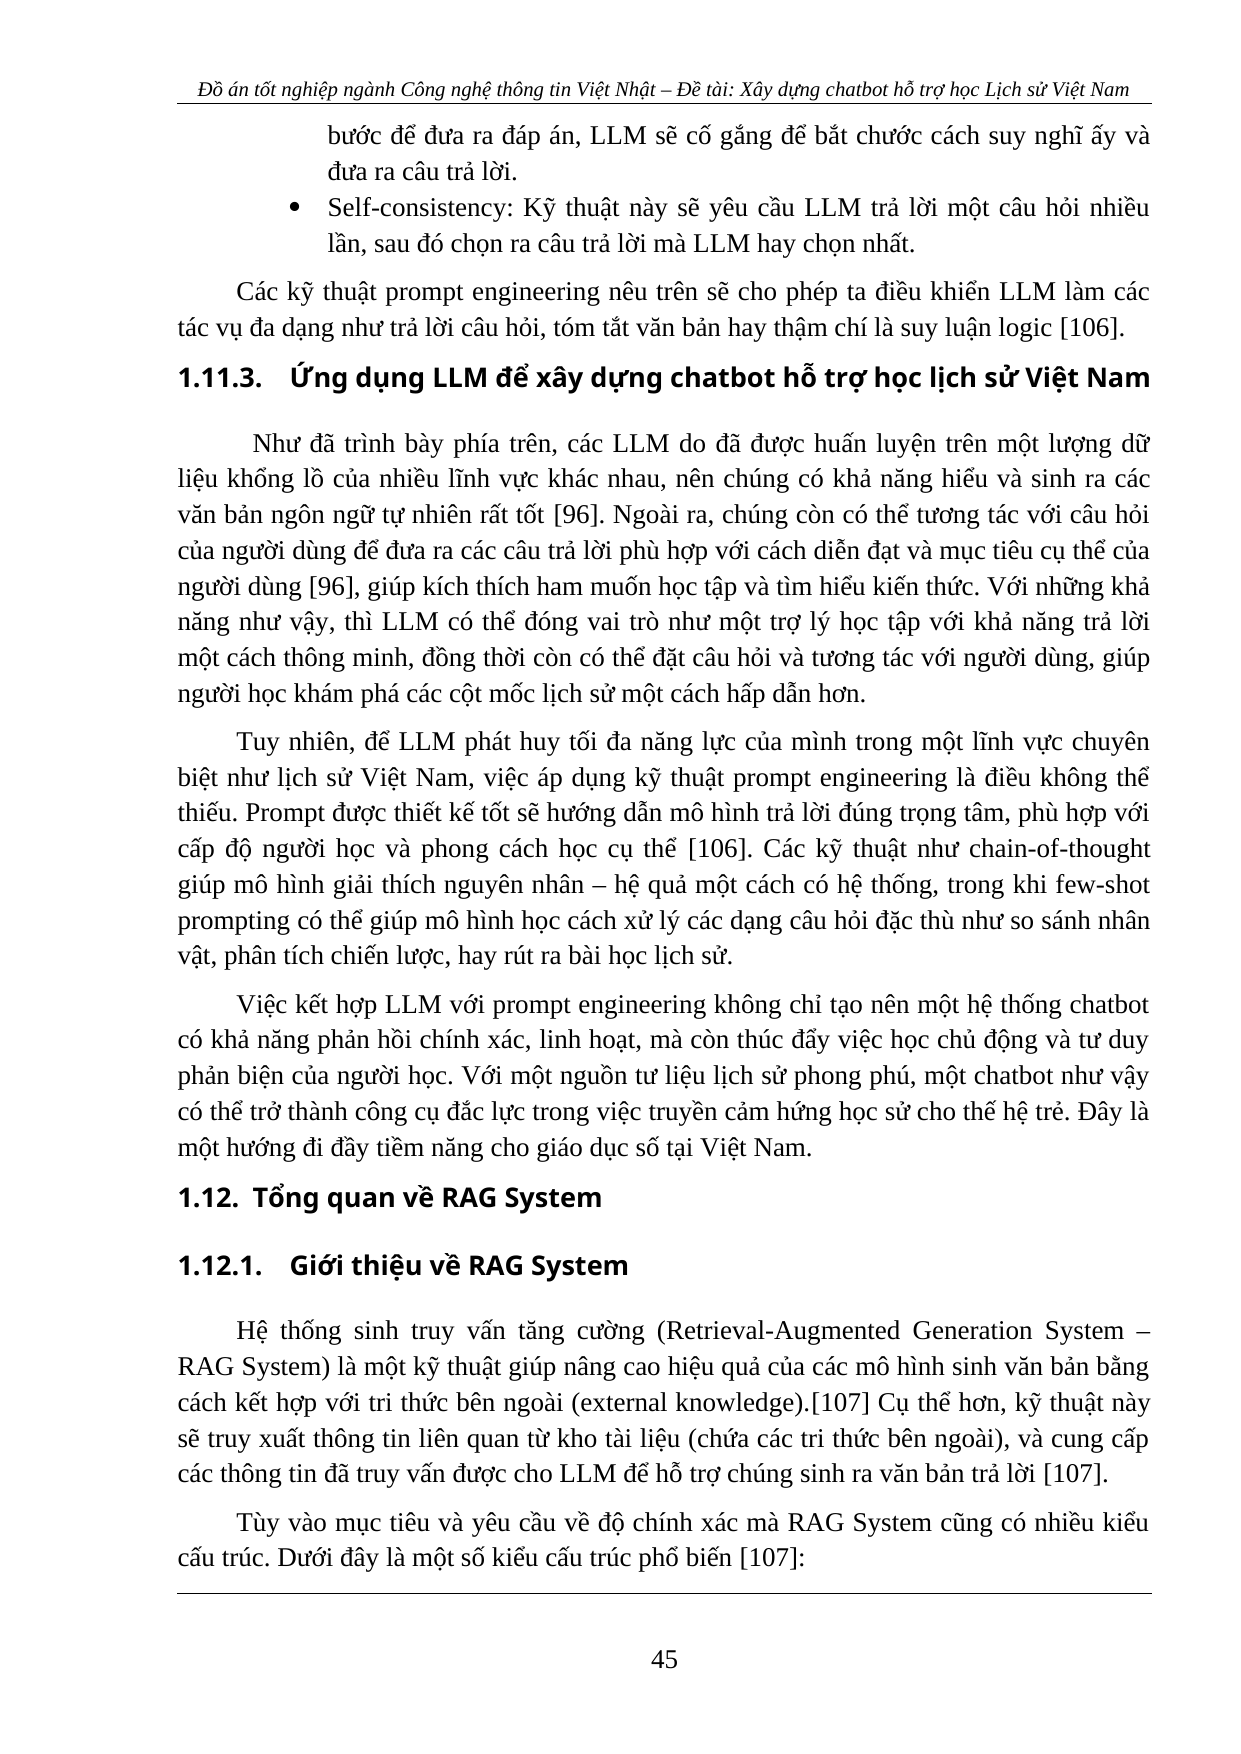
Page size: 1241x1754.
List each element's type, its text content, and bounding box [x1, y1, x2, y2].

subtitle Tổng quan về RAG System [177, 1179, 1152, 1216]
text Việc kết hợp LLM với prompt engineering không chỉ tạo nên một hệ thống chatbot có khả năng phản hồi chính xác, linh hoạt, mà còn thúc đẩy việc học chủ động và tư duy phản biện của người học. Với một nguồn tư liệu lịch sử phong phú, một chatbot như vậy có thể trở thành công cụ đắc lực trong việc truyền cảm hứng học sử cho thế hệ trẻ. Đây là một hướng đi đầy tiềm năng cho giáo dục số tại Việt Nam. [177, 988, 1152, 1162]
subtitle Ứng dụng LLM để xây dựng chatbot hỗ trợ học lịch sử Việt Nam [177, 359, 1152, 396]
subtitle Giới thiệu về RAG System [177, 1247, 1152, 1283]
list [290, 119, 1152, 186]
text Như đã trình bày phía trên, các LLM do đã được huấn luyện trên một lượng dữ liệu khổng lồ của nhiều lĩnh vực khác nhau, nên chúng có khả năng hiểu và sinh ra các văn bản ngôn ngữ tự nhiên rất tốt . Ngoài ra, chúng còn có thể tương tác với câu hỏi của người dùng để đưa ra các câu trả lời phù hợp với cách diễn đạt và mục tiêu cụ thể của người dùng , giúp kích thích ham muốn học tập và tìm hiểu kiến thức. Với những khả năng như vậy, thì LLM có thể đóng vai trò như một trợ lý học tập với khả năng trả lời một cách thông minh, đồng thời còn có thể đặt câu hỏi và tương tác với người dùng, giúp người học khám phá các cột mốc lịch sử một cách hấp dẫn hơn. [177, 427, 1152, 708]
text Tùy vào mục tiêu và yêu cầu về độ chính xác mà RAG System cũng có nhiều kiểu cấu trúc. Dưới đây là một số kiểu cấu trúc phổ biến : [177, 1506, 1152, 1572]
text Tuy nhiên, để LLM phát huy tối đa năng lực của mình trong một lĩnh vực chuyên biệt như lịch sử Việt Nam, việc áp dụng kỹ thuật prompt engineering là điều không thể thiếu. Prompt được thiết kế tốt sẽ hướng dẫn mô hình trả lời đúng trọng tâm, phù hợp với cấp độ người học và phong cách học cụ thể . Các kỹ thuật như chain-of-thought giúp mô hình giải thích nguyên nhân – hệ quả một cách có hệ thống, trong khi few-shot prompting có thể giúp mô hình học cách xử lý các dạng câu hỏi đặc thù như so sánh nhân vật, phân tích chiến lược, hay rút ra bài học lịch sử. [177, 725, 1152, 971]
text Hệ thống sinh truy vấn tăng cường (Retrieval-Augmented Generation System – RAG System) là một kỹ thuật giúp nâng cao hiệu quả của các mô hình sinh văn bản bằng cách kết hợp với tri thức bên ngoài (external knowledge). Cụ thể hơn, kỹ thuật này sẽ truy xuất thông tin liên quan từ kho tài liệu (chứa các tri thức bên ngoài), và cung cấp các thông tin đã truy vấn được cho LLM để hỗ trợ chúng sinh ra văn bản trả lời . [177, 1314, 1152, 1488]
list Self-consistency: Kỹ thuật này sẽ yêu cầu LLM trả lời một câu hỏi nhiều lần, sau đó chọn ra câu trả lời mà LLM hay chọn nhất. [290, 191, 1152, 258]
text Các kỹ thuật prompt engineering nêu trên sẽ cho phép ta điều khiển LLM làm các tác vụ đa dạng như trả lời câu hỏi, tóm tắt văn bản hay thậm chí là suy luận logic . [177, 275, 1152, 342]
